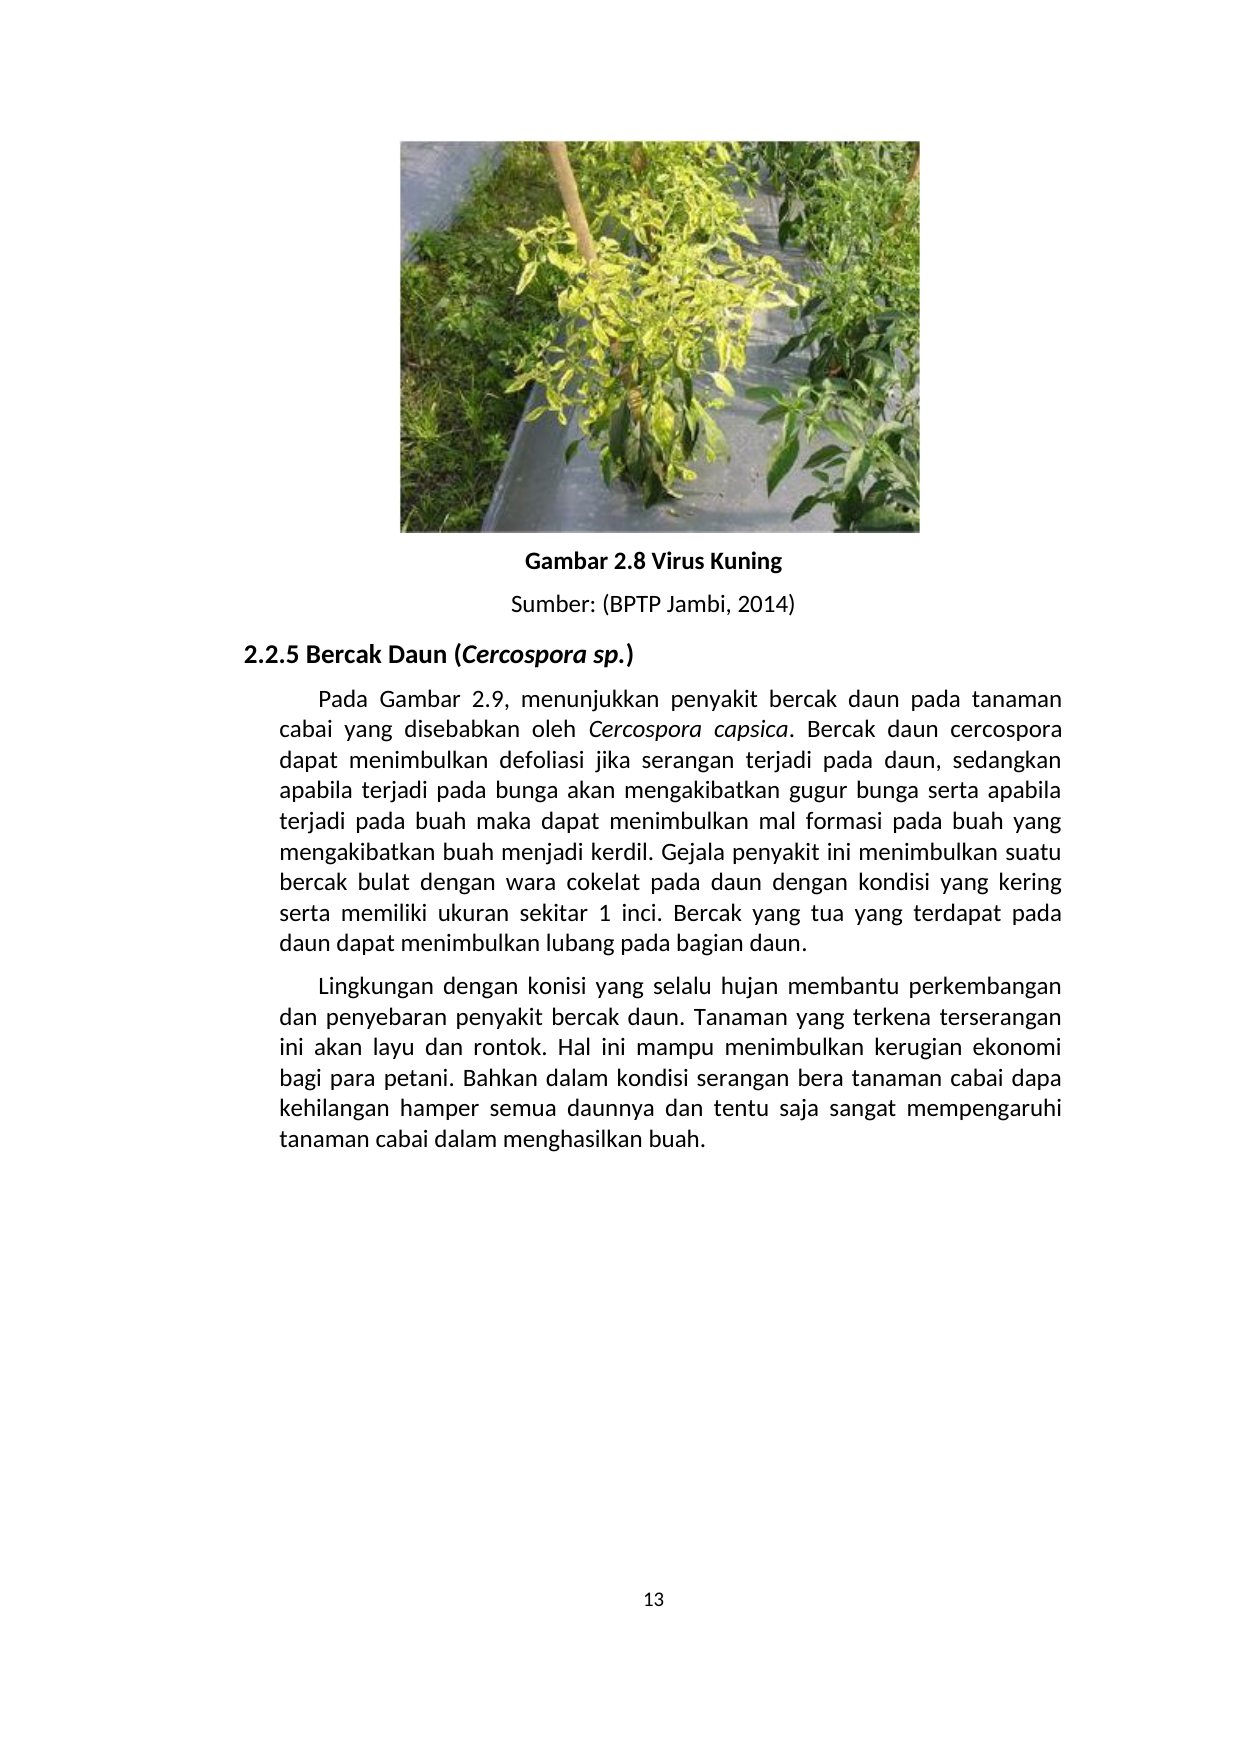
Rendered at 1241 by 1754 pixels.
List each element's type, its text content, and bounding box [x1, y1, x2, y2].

text Lingkungan dengan konisi yang selalu hujan membantu perkembangan dan penyebaran penyakit bercak daun. Tanaman yang terkena terserangan ini akan layu dan rontok. Hal ini mampu menimbulkan kerugian ekonomi bagi para petani. Bahkan dalam kondisi serangan bera tanaman cabai dapa kehilangan hamper semua daunnya dan tentu saja sangat mempengaruhi tanaman cabai dalam menghasilkan buah. [279, 970, 1063, 1153]
picture [399, 140, 920, 533]
subtitle Bercak Daun (Cercospora sp.) [244, 638, 1063, 671]
text Sumber: (BPTP Jambi, 2014) [244, 588, 1063, 619]
